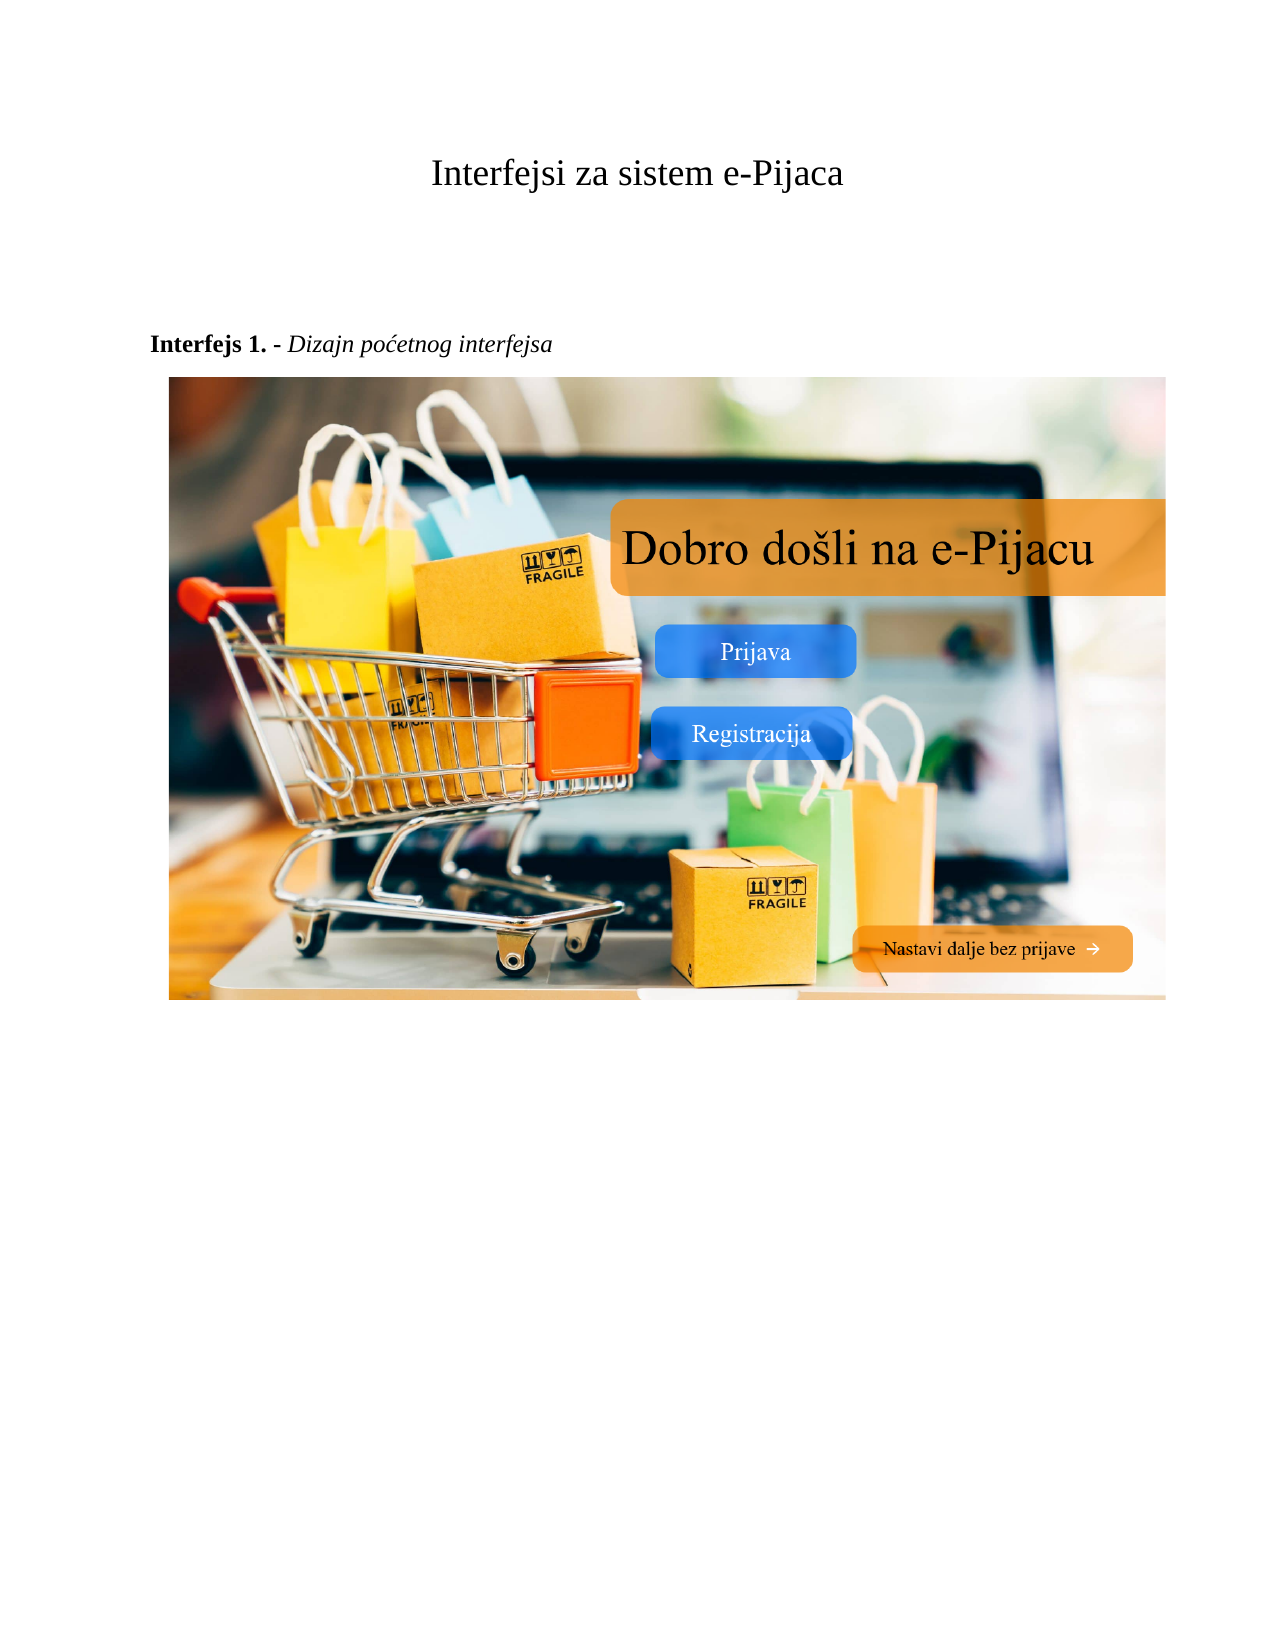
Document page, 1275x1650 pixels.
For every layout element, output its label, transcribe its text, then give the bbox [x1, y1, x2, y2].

text Interfejsi za sistem e-Pijaca [150, 150, 1125, 193]
text Interfejs 1. - Dizajn poćetnog interfejsa [150, 329, 1125, 358]
